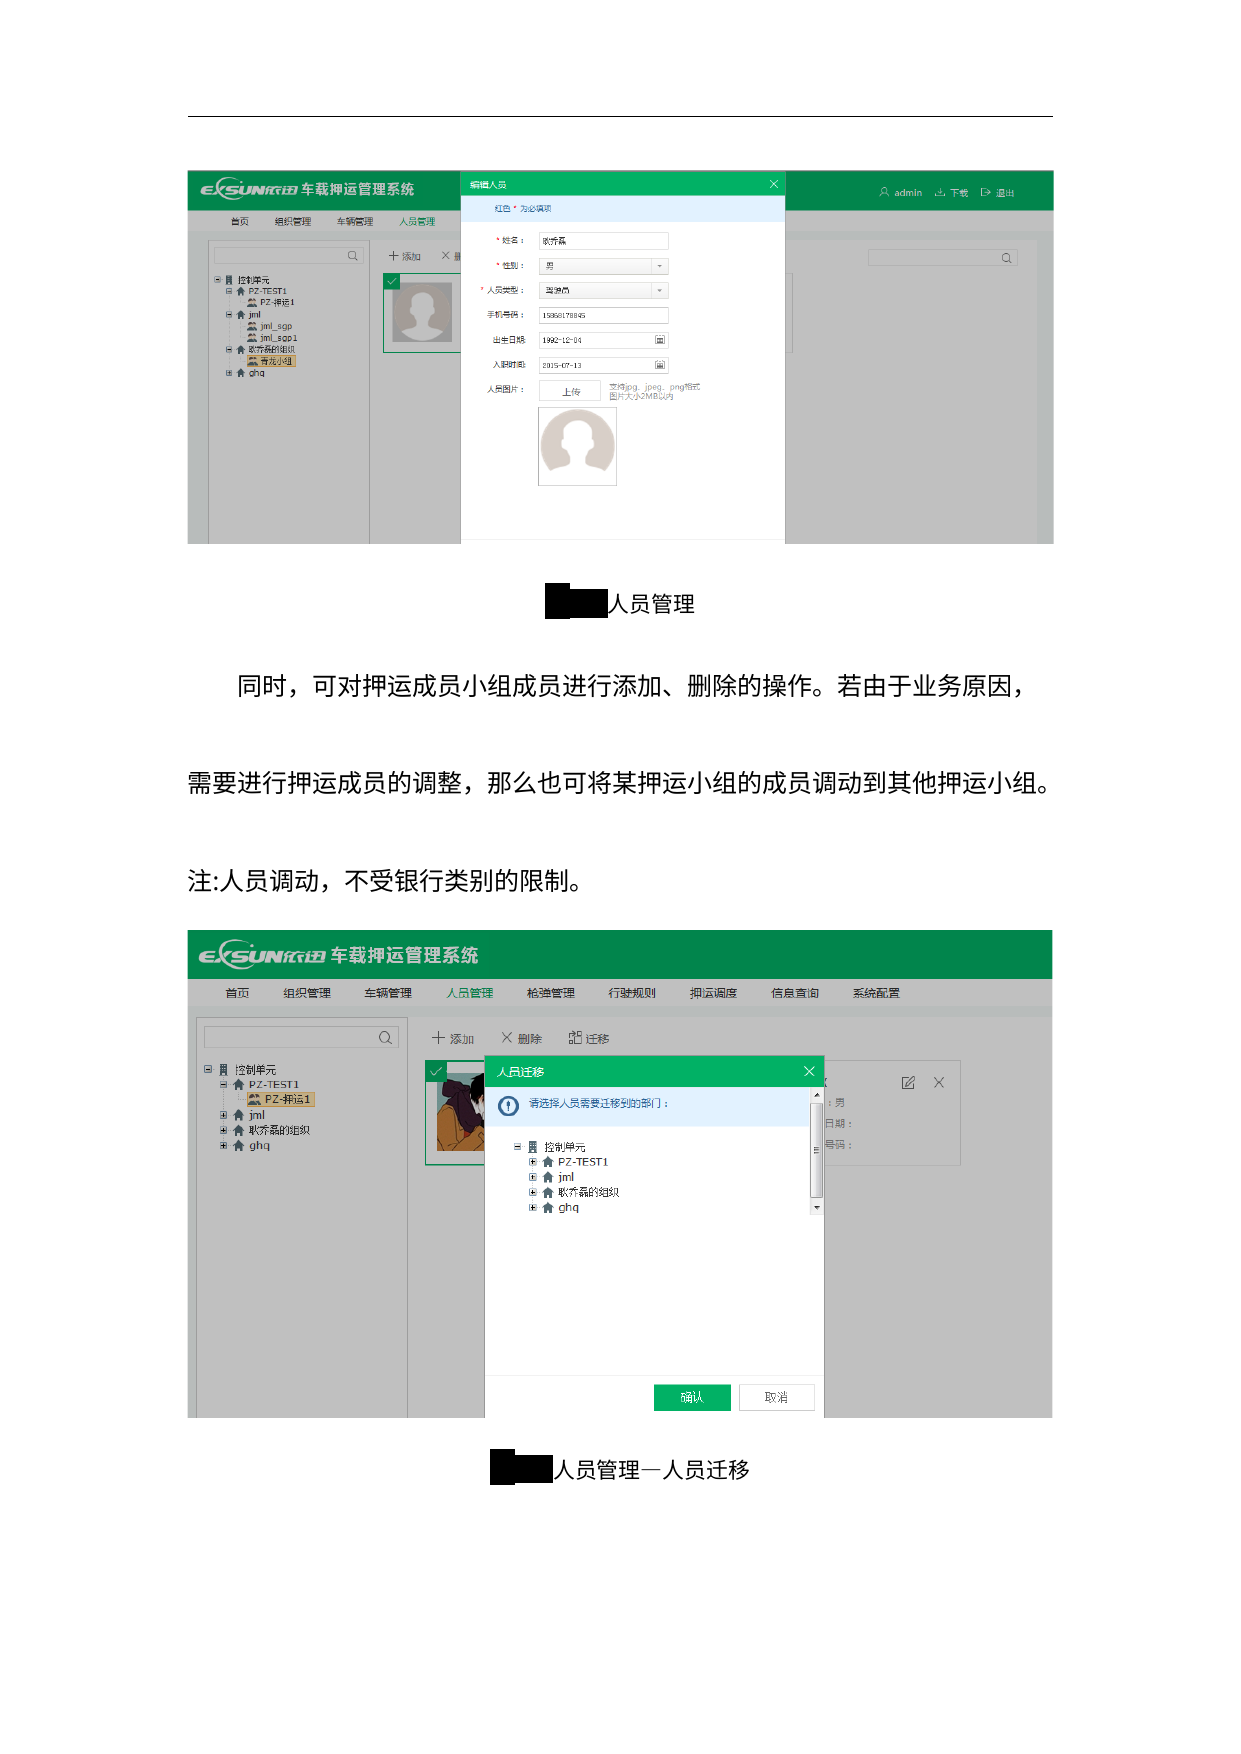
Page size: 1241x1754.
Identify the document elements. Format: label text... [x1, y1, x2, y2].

text 人员管理—人员迁移 [187, 1435, 1053, 1500]
text 人员管理 [187, 569, 1053, 634]
picture [187, 930, 1053, 1418]
picture [187, 170, 1054, 544]
text 同时，可对押运成员小组成员进行添加、删除的操作。若由于业务原因，需要进行押运成员的调整，那么也可将某押运小组的成员调动到其他押运小组。注:人员调动，不受银行类别的限制。 [187, 652, 1053, 912]
